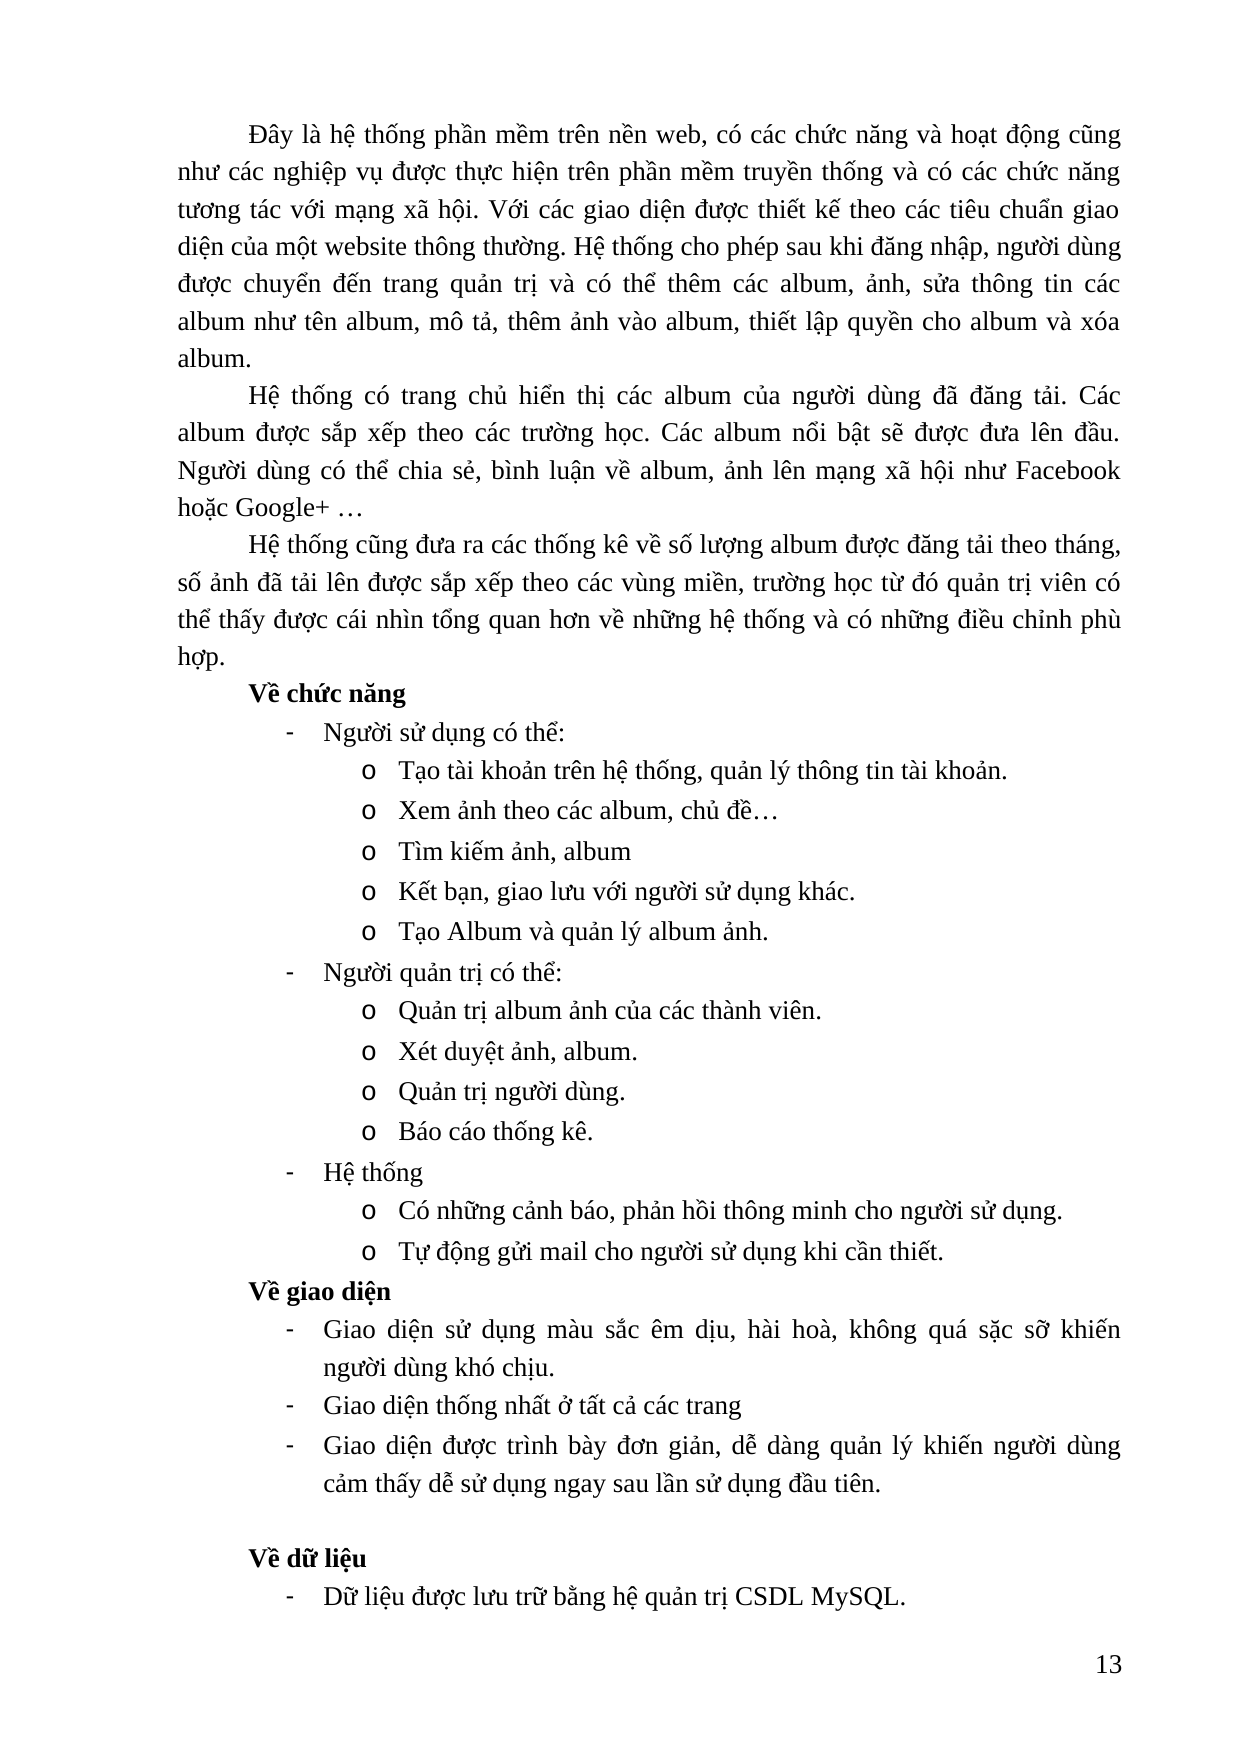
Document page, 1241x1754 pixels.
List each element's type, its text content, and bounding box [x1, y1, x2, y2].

text Về chức năng [177, 677, 1122, 709]
text Về giao diện [177, 1275, 1122, 1306]
list Người sử dụng có thể: [286, 715, 1122, 748]
text Hệ thống cũng đưa ra các thống kê về số lượng album được đăng tải theo tháng, số ảnh đã tải lên được sắp xếp theo các vùng miền, trường học từ đó quản trị viên có thể thấy được cái nhìn tổng quan hơn về những hệ thống và có những điều chỉnh phù hợp. [177, 528, 1122, 671]
list Tạo tài khoản trên hệ thống, quản lý thông tin tài khoản. [361, 754, 1122, 788]
list Hệ thống [286, 1155, 1122, 1188]
list Tìm kiếm ảnh, album [361, 834, 1122, 868]
list Tạo Album và quản lý album ảnh. [361, 915, 1122, 948]
list Dữ liệu được lưu trữ bằng hệ quản trị CSDL MySQL. [286, 1579, 1122, 1612]
list Người quản trị có thể: [286, 955, 1122, 988]
list Xét duyệt ảnh, album. [361, 1034, 1122, 1068]
list Quản trị người dùng. [361, 1075, 1122, 1108]
list Báo cáo thống kê. [361, 1115, 1122, 1148]
text Đây là hệ thống phần mềm trên nền web, có các chức năng và hoạt động cũng như các nghiệp vụ được thực hiện trên phần mềm truyền thống và có các chức năng tương tác với mạng xã hội. Với các giao diện được thiết kế theo các tiêu chuẩn giao diện của một website thông thường. Hệ thống cho phép sau khi đăng nhập, người dùng được chuyển đến trang quản trị và có thể thêm các album, ảnh, sửa thông tin các album như tên album, mô tả, thêm ảnh vào album, thiết lập quyền cho album và xóa album. [177, 118, 1122, 373]
list Quản trị album ảnh của các thành viên. [361, 994, 1122, 1028]
list Có những cảnh báo, phản hồi thông minh cho người sử dụng. [361, 1194, 1122, 1228]
text Về dữ liệu [177, 1542, 1122, 1573]
list Giao diện thống nhất ở tất cả các trang [286, 1388, 1122, 1421]
list Tự động gửi mail cho người sử dụng khi cần thiết. [361, 1234, 1122, 1268]
list Xem ảnh theo các album, chủ đề… [361, 794, 1122, 828]
list Kết bạn, giao lưu với người sử dụng khác. [361, 875, 1122, 908]
list Giao diện được trình bày đơn giản, dễ dàng quản lý khiến người dùng cảm thấy dễ sử dụng ngay sau lần sử dụng đầu tiên. [286, 1428, 1122, 1498]
list Giao diện sử dụng màu sắc êm dịu, hài hoà, không quá sặc sỡ khiến người dùng khó chịu. [286, 1312, 1122, 1382]
text Hệ thống có trang chủ hiển thị các album của người dùng đã đăng tải. Các album được sắp xếp theo các trường học. Các album nổi bật sẽ được đưa lên đầu. Người dùng có thể chia sẻ, bình luận về album, ảnh lên mạng xã hội như Facebook hoặc Google+ … [177, 379, 1122, 522]
